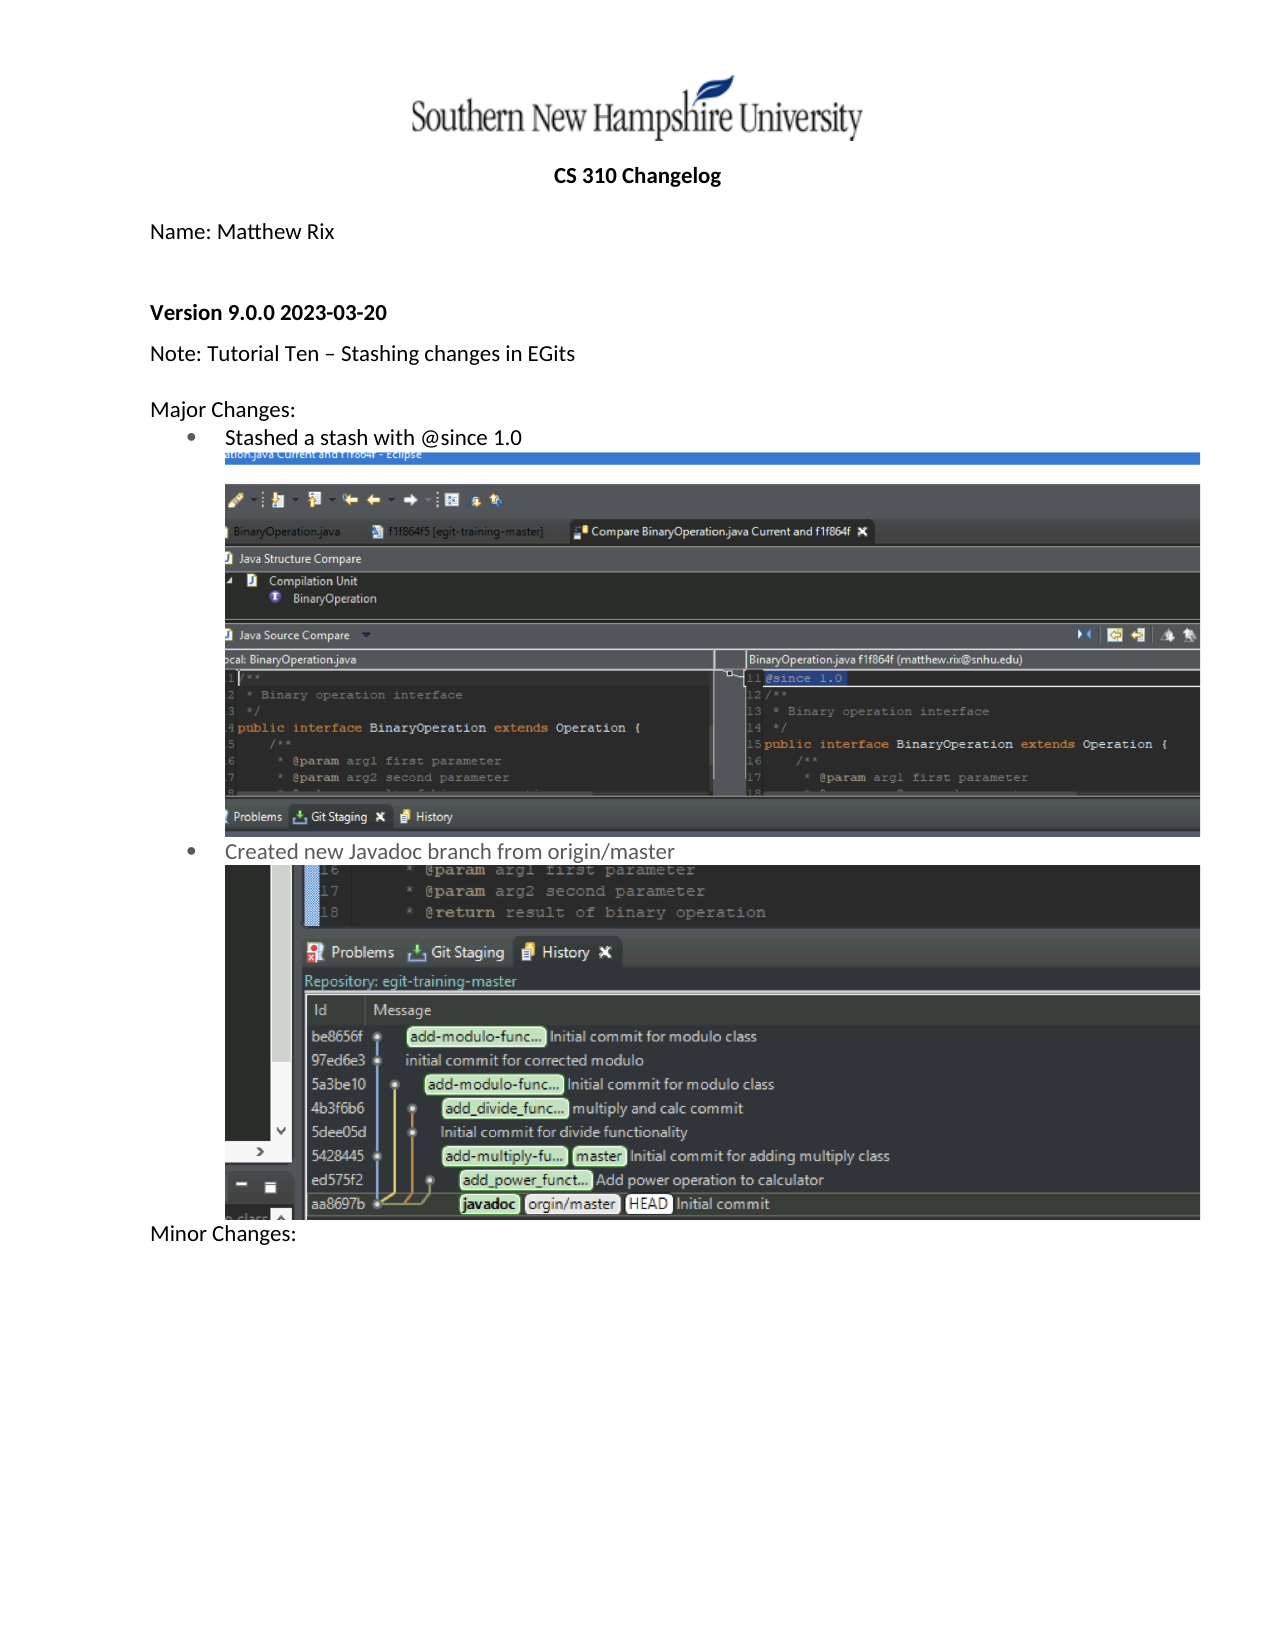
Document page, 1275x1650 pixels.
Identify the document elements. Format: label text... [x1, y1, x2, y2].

subtitle Major Changes: [150, 395, 1125, 423]
text Note: Tutorial Ten – Stashing changes in EGits [150, 339, 1125, 367]
text Minor Changes: [150, 1219, 1125, 1248]
subtitle Version 9.0.0 2023-03-20 [150, 298, 1125, 327]
picture [412, 75, 863, 141]
picture [225, 451, 1200, 837]
subtitle CS 310 Changelog [150, 161, 1125, 189]
picture [225, 865, 1200, 1220]
text Name: Matthew Rix [150, 217, 1125, 246]
